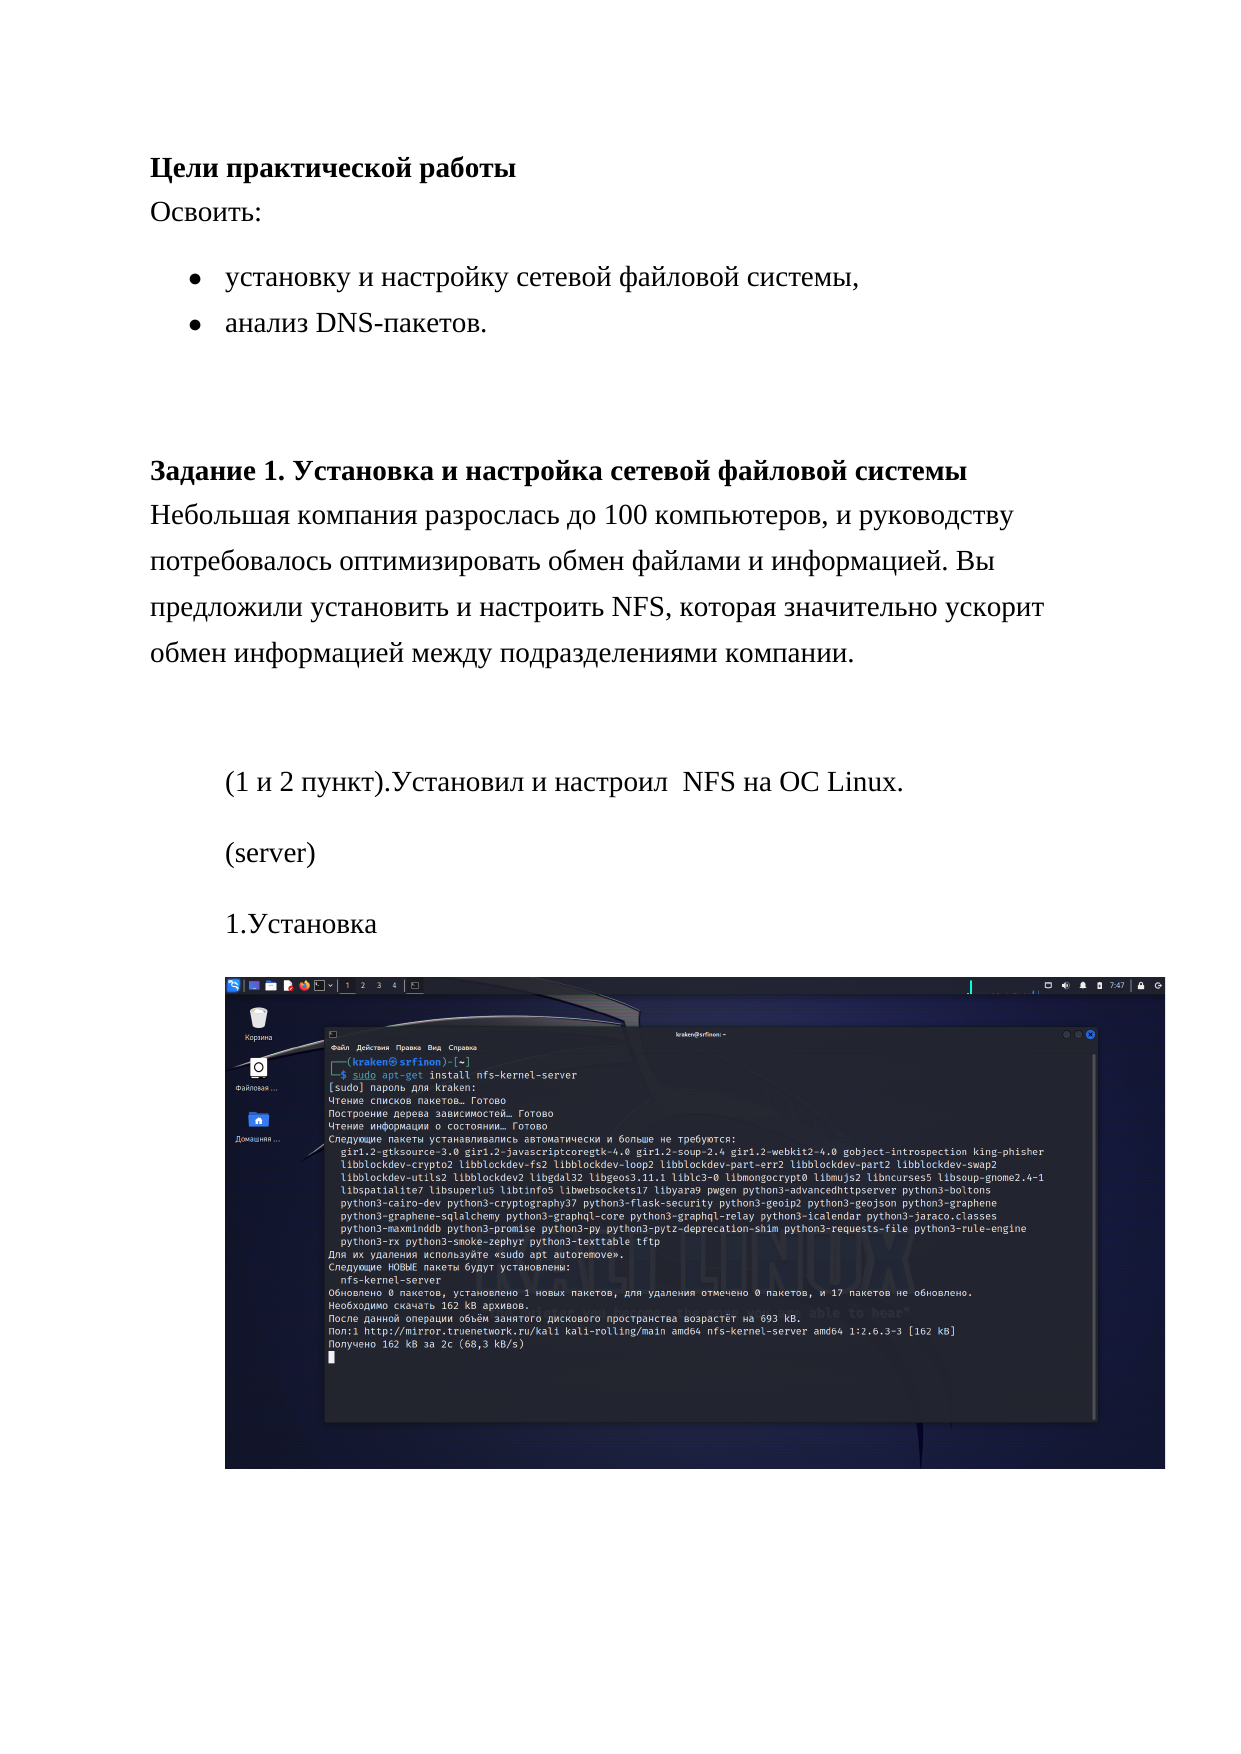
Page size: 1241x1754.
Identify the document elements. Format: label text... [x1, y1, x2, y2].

text Цели практической работы [150, 150, 1090, 183]
text Задание 1. Установка и настройка сетевой файловой системы [150, 453, 1090, 487]
picture [225, 977, 1166, 1469]
text Небольшая компания разрослась до 100 компьютеров, и руководству потребовалось оптимизировать обмен файлами и информацией. Вы предложили установить и настроить NFS, которая значительно ускорит обмен информацией между подразделениями компании. [150, 497, 1090, 669]
text (server) [225, 836, 1090, 869]
text 1.Установка [150, 906, 1090, 940]
text Освоить: [150, 194, 1090, 228]
list установку и настройку сетевой файловой системы, [187, 259, 1090, 293]
text (1 и 2 пункт).Установил и настроил NFS на ОС Linux. [225, 764, 1090, 798]
list анализ DNS-пакетов. [187, 305, 1090, 338]
